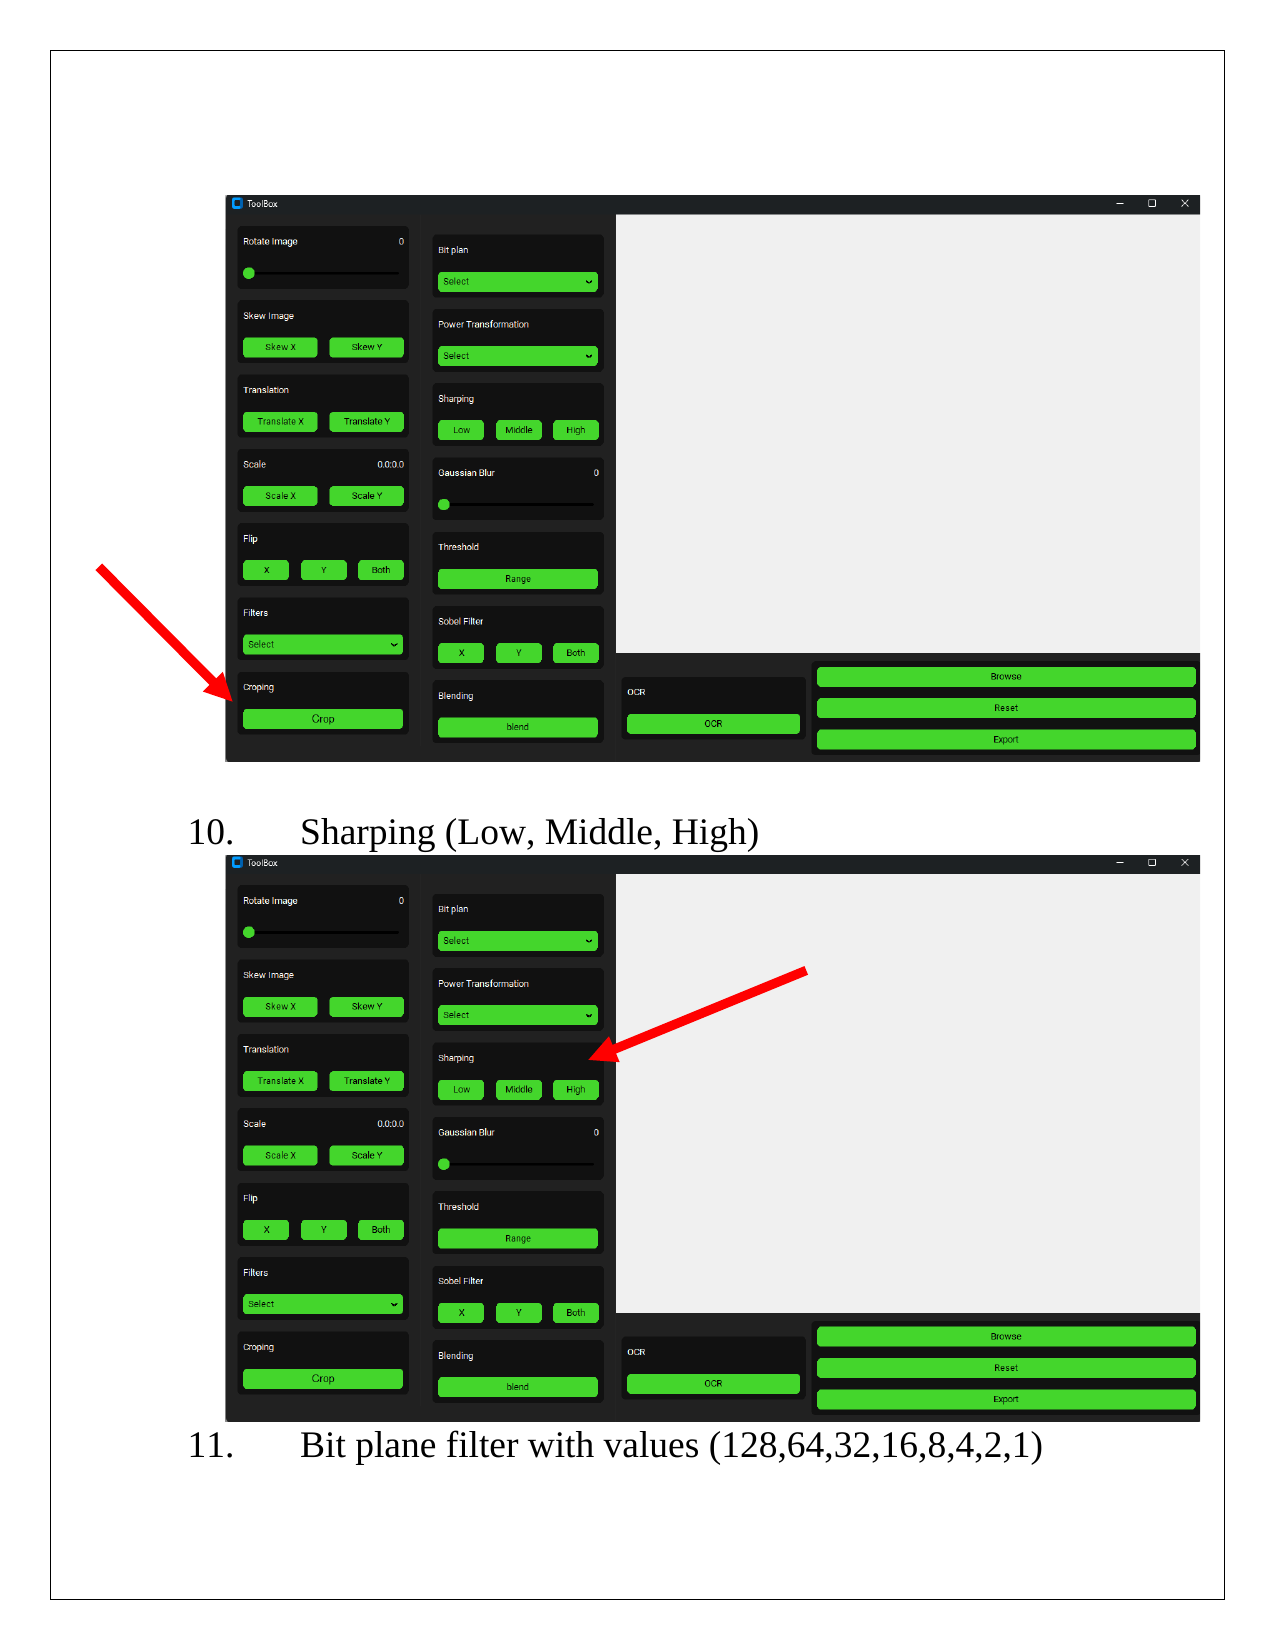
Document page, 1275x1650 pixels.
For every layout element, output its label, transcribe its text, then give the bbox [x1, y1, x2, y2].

picture [225, 855, 1200, 1422]
picture [225, 195, 1200, 762]
list Bit plane filter with values (128,64,32,16,8,4,2,1) [187, 1423, 1125, 1466]
list Sharping (Low, Middle, High) [187, 809, 1125, 852]
